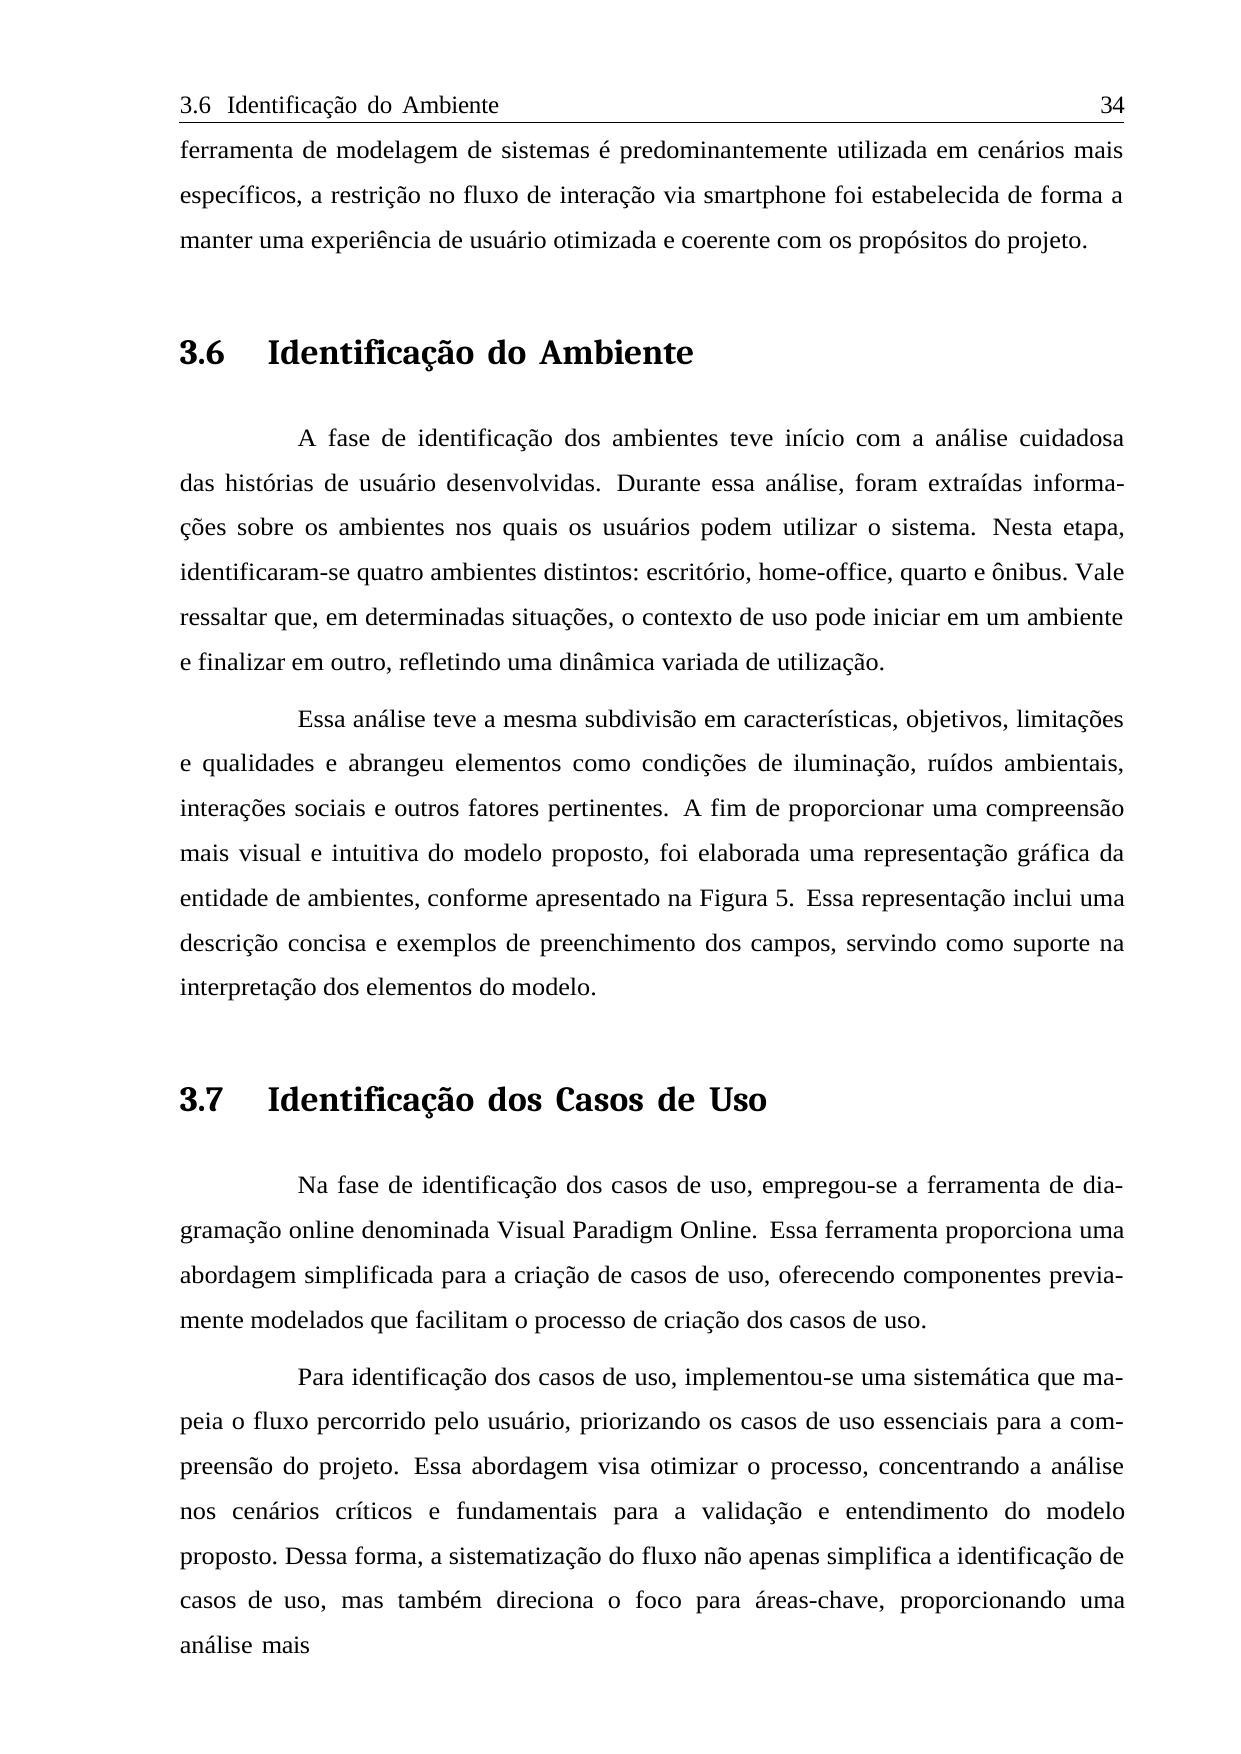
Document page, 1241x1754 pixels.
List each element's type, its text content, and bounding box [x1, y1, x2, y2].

text A fase de identificação dos ambientes teve início com a análise cuidadosa das histórias de usuário desenvolvidas. Durante essa análise, foram extraídas informa- ções sobre os ambientes nos quais os usuários podem utilizar o sistema. Nesta etapa, identificaram-se quatro ambientes distintos: escritório, home-office, quarto e ônibus. Vale ressaltar que, em determinadas situações, o contexto de uso pode iniciar em um ambiente e finalizar em outro, refletindo uma dinâmica variada de utilização. [179, 423, 1125, 676]
list Identificação do Ambiente 34 [179, 91, 1240, 119]
subtitle Identificação do Ambiente [179, 332, 1240, 373]
text Para identificação dos casos de uso, implementou-se uma sistemática que ma- peia o fluxo percorrido pelo usuário, priorizando os casos de uso essenciais para a com- preensão do projeto. Essa abordagem visa otimizar o processo, concentrando a análise nos cenários críticos e fundamentais para a validação e entendimento do modelo proposto. Dessa forma, a sistematização do fluxo não apenas simplifica a identificação de casos de uso, mas também direciona o foco para áreas-chave, proporcionando uma análise mais [179, 1362, 1125, 1659]
text Essa análise teve a mesma subdivisão em características, objetivos, limitações e qualidades e abrangeu elementos como condições de iluminação, ruídos ambientais, interações sociais e outros fatores pertinentes. A fim de proporcionar uma compreensão mais visual e intuitiva do modelo proposto, foi elaborada uma representação gráfica da entidade de ambientes, conforme apresentado na Figura 5. Essa representação inclui uma descrição concisa e exemplos de preenchimento dos campos, servindo como suporte na interpretação dos elementos do modelo. [179, 704, 1125, 1001]
text Na fase de identificação dos casos de uso, empregou-se a ferramenta de dia- gramação online denominada Visual Paradigm Online. Essa ferramenta proporciona uma abordagem simplificada para a criação de casos de uso, oferecendo componentes previa- mente modelados que facilitam o processo de criação dos casos de uso. [179, 1170, 1125, 1333]
text ferramenta de modelagem de sistemas é predominantemente utilizada em cenários mais específicos, a restrição no fluxo de interação via smartphone foi estabelecida de forma a manter uma experiência de usuário otimizada e coerente com os propósitos do projeto. [179, 135, 1125, 253]
subtitle Identificação dos Casos de Uso [179, 1080, 1240, 1121]
